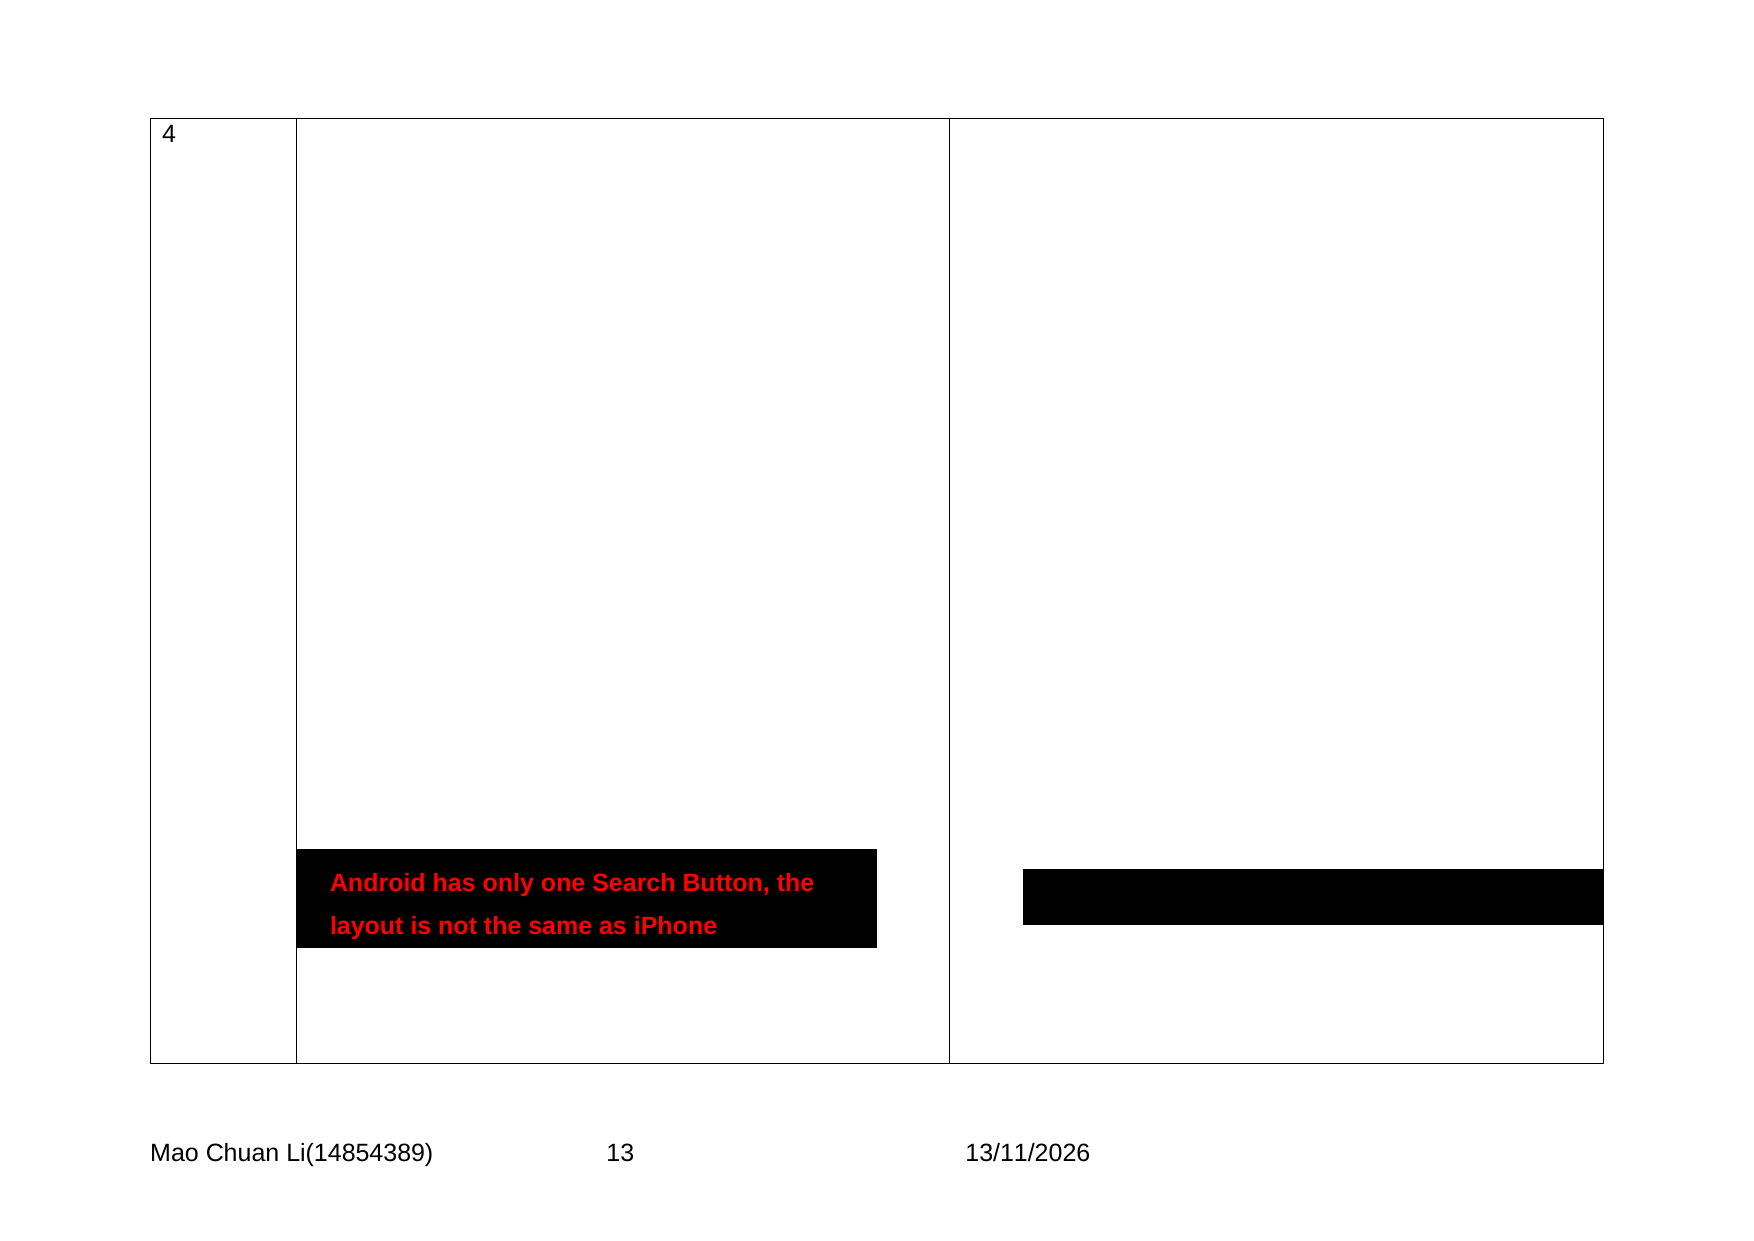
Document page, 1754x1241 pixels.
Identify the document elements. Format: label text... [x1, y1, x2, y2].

table_cell [297, 119, 949, 1063]
table_cell 4 [151, 119, 296, 1063]
table_cell [950, 119, 1603, 1063]
